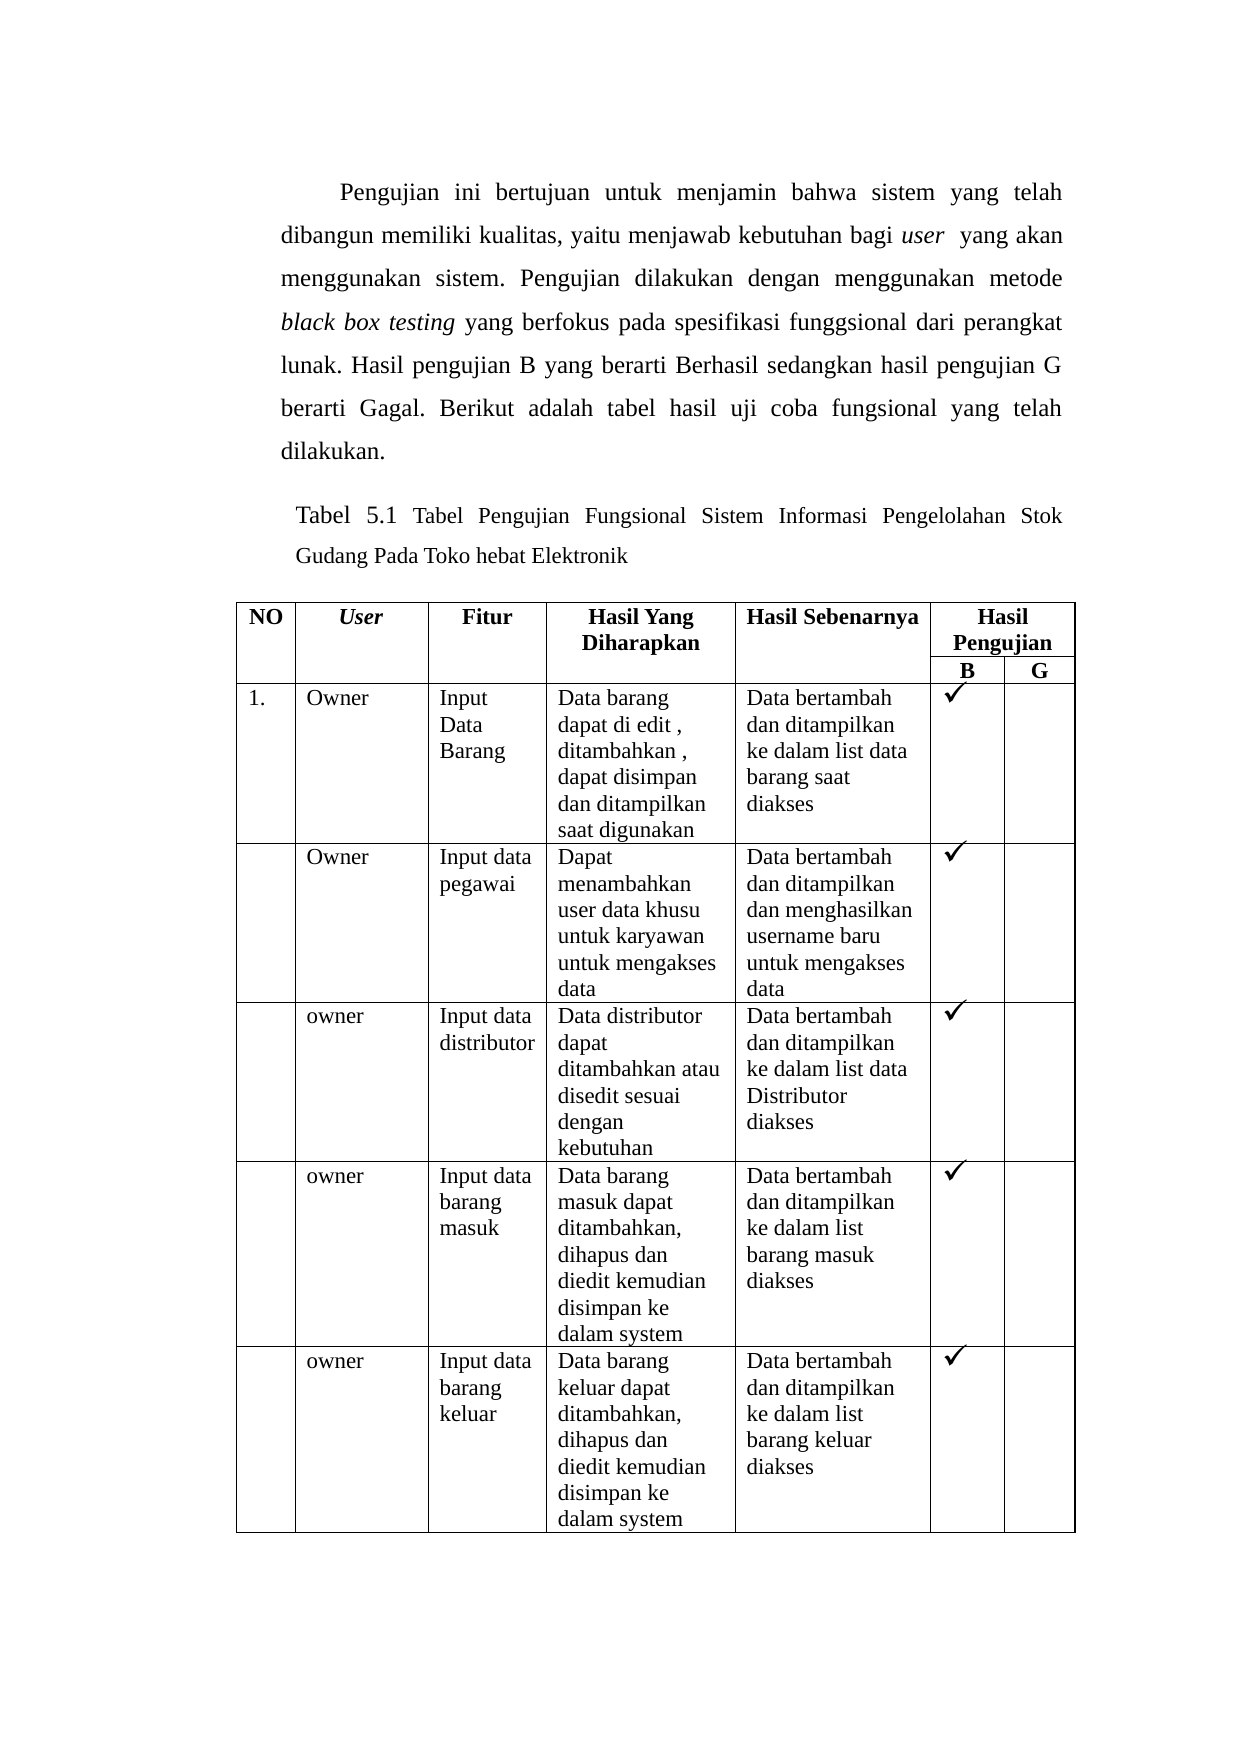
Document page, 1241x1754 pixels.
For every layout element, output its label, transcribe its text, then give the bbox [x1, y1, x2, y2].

table_cell Data barang masuk dapat ditambahkan, dihapus dan diedit kemudian disimpan ke dalam system [547, 1162, 735, 1346]
table_header NO [237, 603, 295, 683]
table_cell Data distributor dapat ditambahkan atau disedit sesuai dengan kebutuhan [547, 1003, 735, 1161]
table_cell Data barang dapat di edit , ditambahkan , dapat disimpan dan ditampilkan saat digunakan [547, 684, 735, 842]
table_cell Data bertambah dan ditampilkan ke dalam list barang masuk diakses [736, 1162, 930, 1346]
table_cell Input data pegawai [429, 844, 546, 1002]
table_cell [237, 1347, 295, 1532]
table_cell 1. [237, 684, 295, 842]
table_cell [931, 1162, 1004, 1346]
table_cell Data bertambah dan ditampilkan ke dalam list barang keluar diakses [736, 1347, 930, 1532]
table_cell [1005, 1003, 1074, 1161]
table_cell [237, 1003, 295, 1161]
table_cell owner [296, 1347, 428, 1532]
table_cell [1005, 684, 1074, 842]
table_cell Input Data Barang [429, 684, 546, 842]
table_cell [1005, 1162, 1074, 1346]
table_cell owner [296, 1162, 428, 1346]
table_cell Owner [296, 844, 428, 1002]
table_header User [296, 603, 428, 683]
text Pengujian ini bertujuan untuk menjamin bahwa sistem yang telah dibangun memiliki kualitas, yaitu menjawab kebutuhan bagi user yang akan menggunakan sistem. Pengujian dilakukan dengan menggunakan metode black box testing yang berfokus pada spesifikasi funggsional dari perangkat lunak. Hasil pengujian B yang berarti Berhasil sedangkan hasil pengujian G berarti Gagal. Berikut adalah tabel hasil uji coba fungsional yang telah dilakukan. [281, 177, 1063, 465]
table_header Fitur [429, 603, 546, 683]
table_cell [237, 1162, 295, 1346]
table_cell Data bertambah dan ditampilkan ke dalam list data Distributor diakses [736, 1003, 930, 1161]
table_cell [1005, 844, 1074, 1002]
table_cell [931, 1347, 1004, 1532]
table_cell [931, 1003, 1004, 1161]
table_cell owner [296, 1003, 428, 1161]
text Tabel 5.1 Tabel Pengujian Fungsional Sistem Informasi Pengelolahan Stok Gudang Pada Toko hebat Elektronik [295, 500, 1063, 568]
table_cell [931, 684, 1004, 842]
table_cell Data bertambah dan ditampilkan dan menghasilkan username baru untuk mengakses data [736, 844, 930, 1002]
table_cell Owner [296, 684, 428, 842]
table_cell Data bertambah dan ditampilkan ke dalam list data barang saat diakses [736, 684, 930, 842]
table_header Hasil Yang Diharapkan [547, 603, 735, 683]
table_cell Input data barang masuk [429, 1162, 546, 1346]
table_cell Input data distributor [429, 1003, 546, 1161]
table_cell G [1005, 657, 1074, 683]
table_cell [237, 844, 295, 1002]
table_cell B [931, 657, 1004, 683]
table_cell Input data barang keluar [429, 1347, 546, 1532]
table_cell [931, 844, 1004, 1002]
table_header Hasil Pengujian [931, 603, 1074, 656]
table_header Hasil Sebenarnya [736, 603, 930, 683]
table_cell [1005, 1347, 1074, 1532]
table_cell Data barang keluar dapat ditambahkan, dihapus dan diedit kemudian disimpan ke dalam system [547, 1347, 735, 1532]
table_cell Dapat menambahkan user data khusu untuk karyawan untuk mengakses data [547, 844, 735, 1002]
